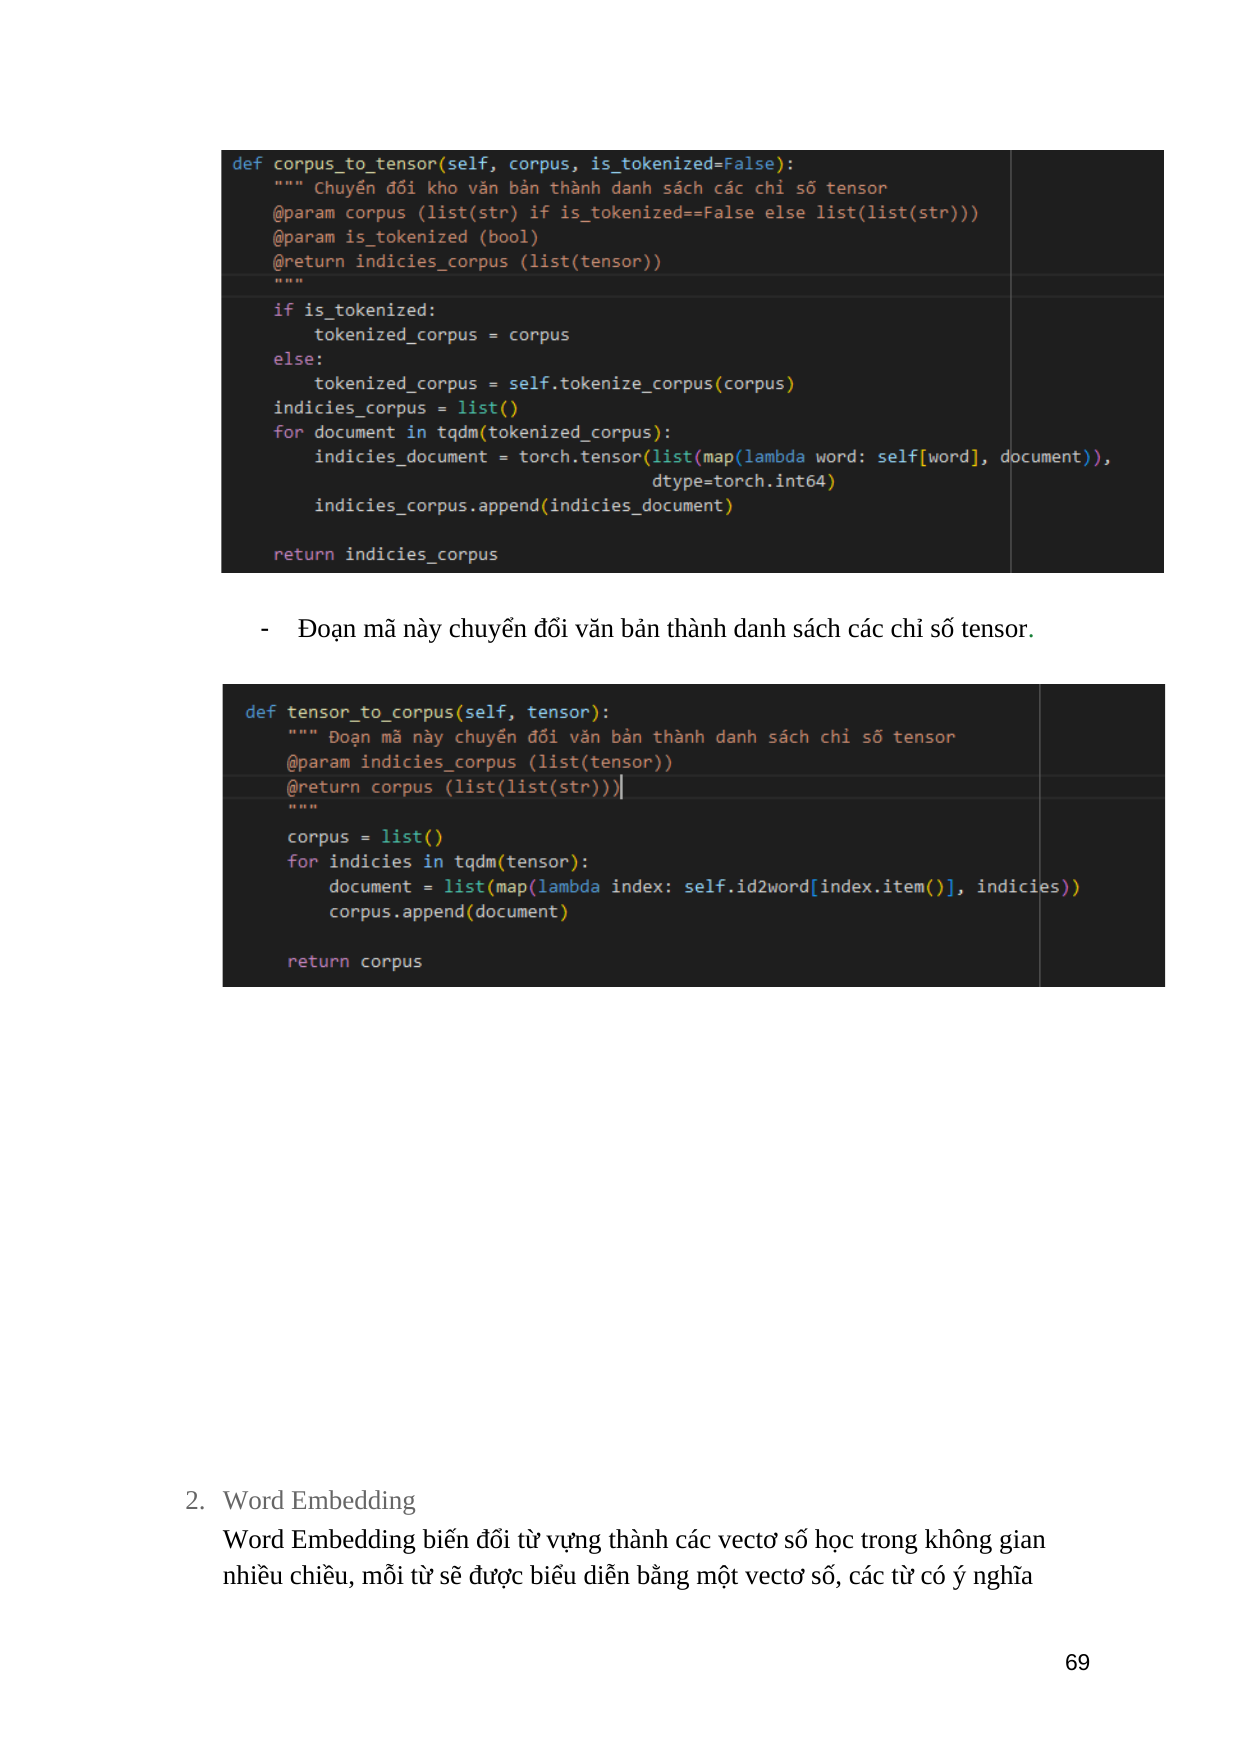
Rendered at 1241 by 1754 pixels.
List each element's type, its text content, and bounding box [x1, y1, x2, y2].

subtitle Word Embedding [185, 1484, 1090, 1515]
list Đoạn mã này chuyển đổi văn bản thành danh sách các chỉ số tensor. [260, 612, 1090, 644]
picture [222, 684, 1166, 987]
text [223, 1523, 1090, 1590]
picture [221, 150, 1164, 573]
